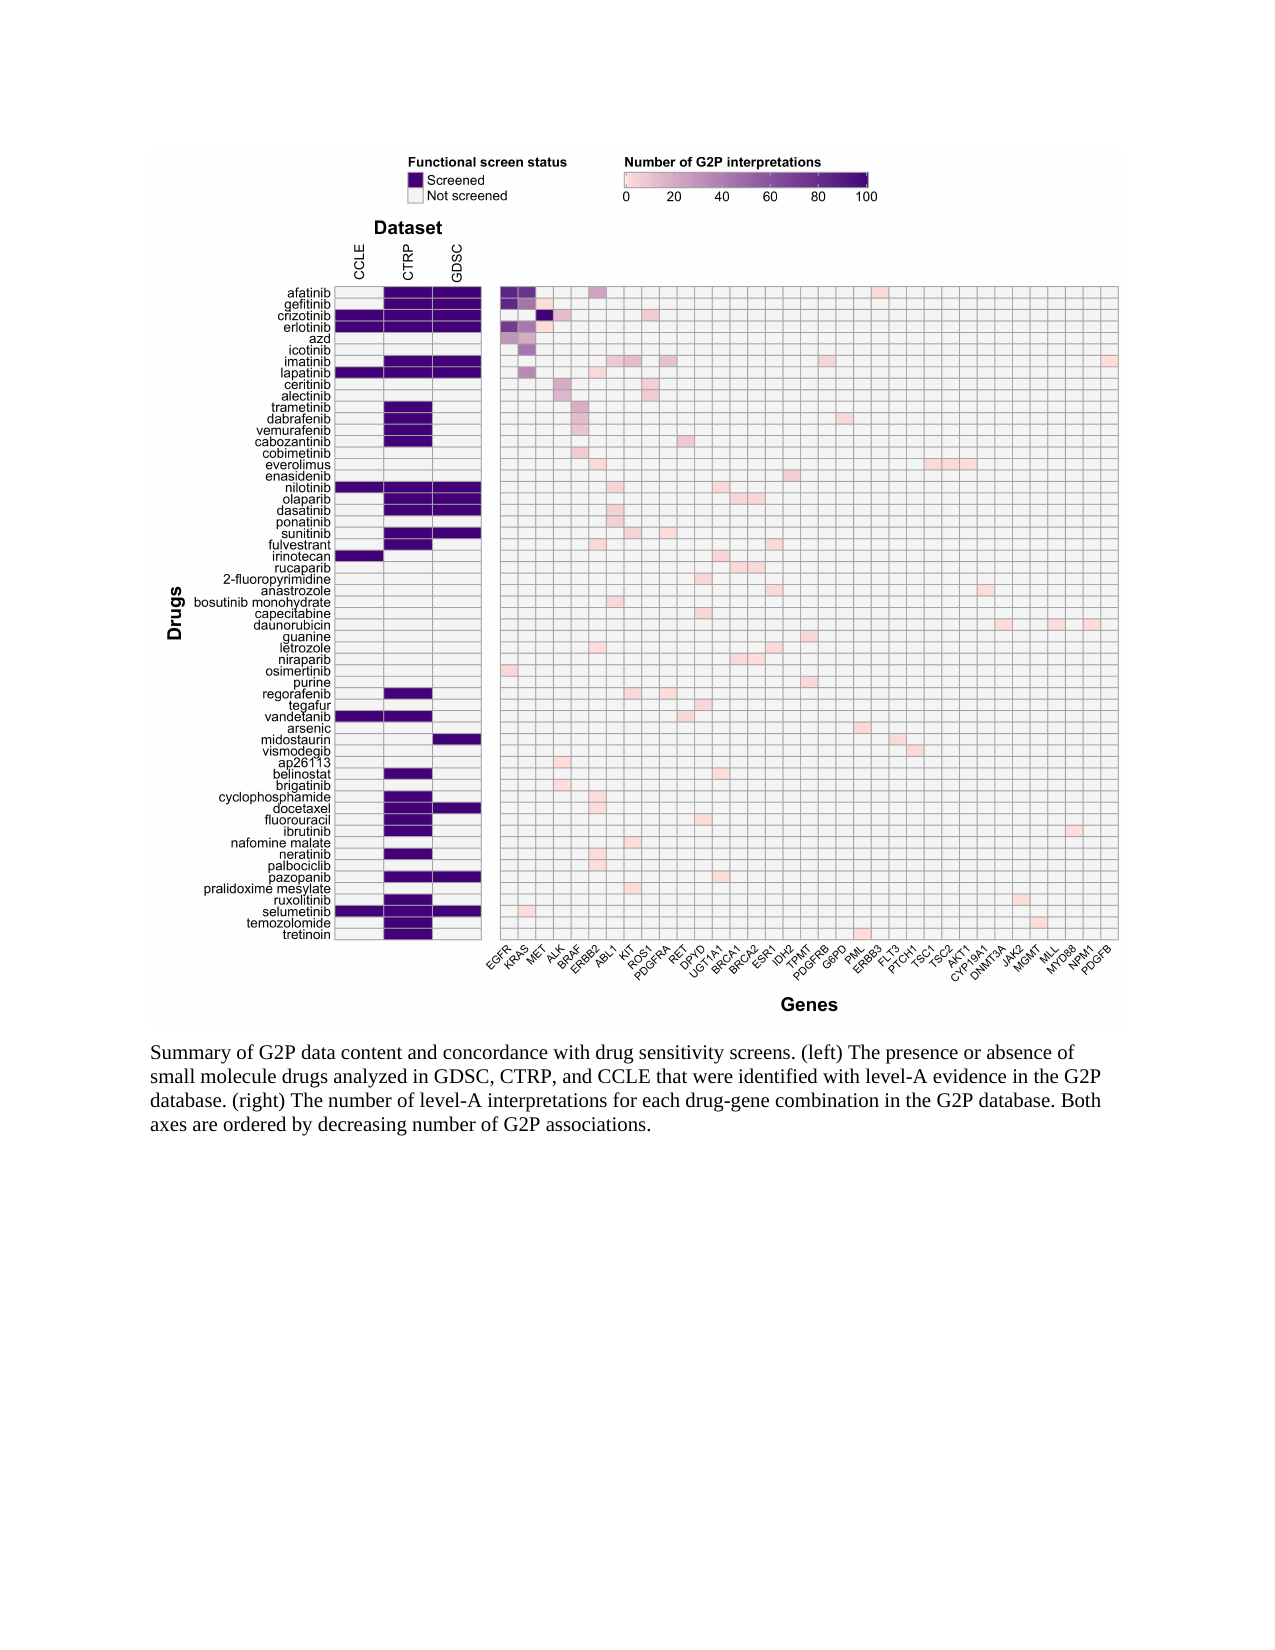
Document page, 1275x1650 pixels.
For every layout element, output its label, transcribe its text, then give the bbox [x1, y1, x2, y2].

text Summary of G2P data content and concordance with drug sensitivity screens. (left) The presence or absence of small molecule drugs analyzed in GDSC, CTRP, and CCLE that were identified with level-A evidence in the G2P database. (right) The number of level-A interpretations for each drug-gene combination in the G2P database. Both axes are ordered by decreasing number of G2P associations. [150, 1040, 1125, 1136]
picture [150, 150, 1125, 1028]
